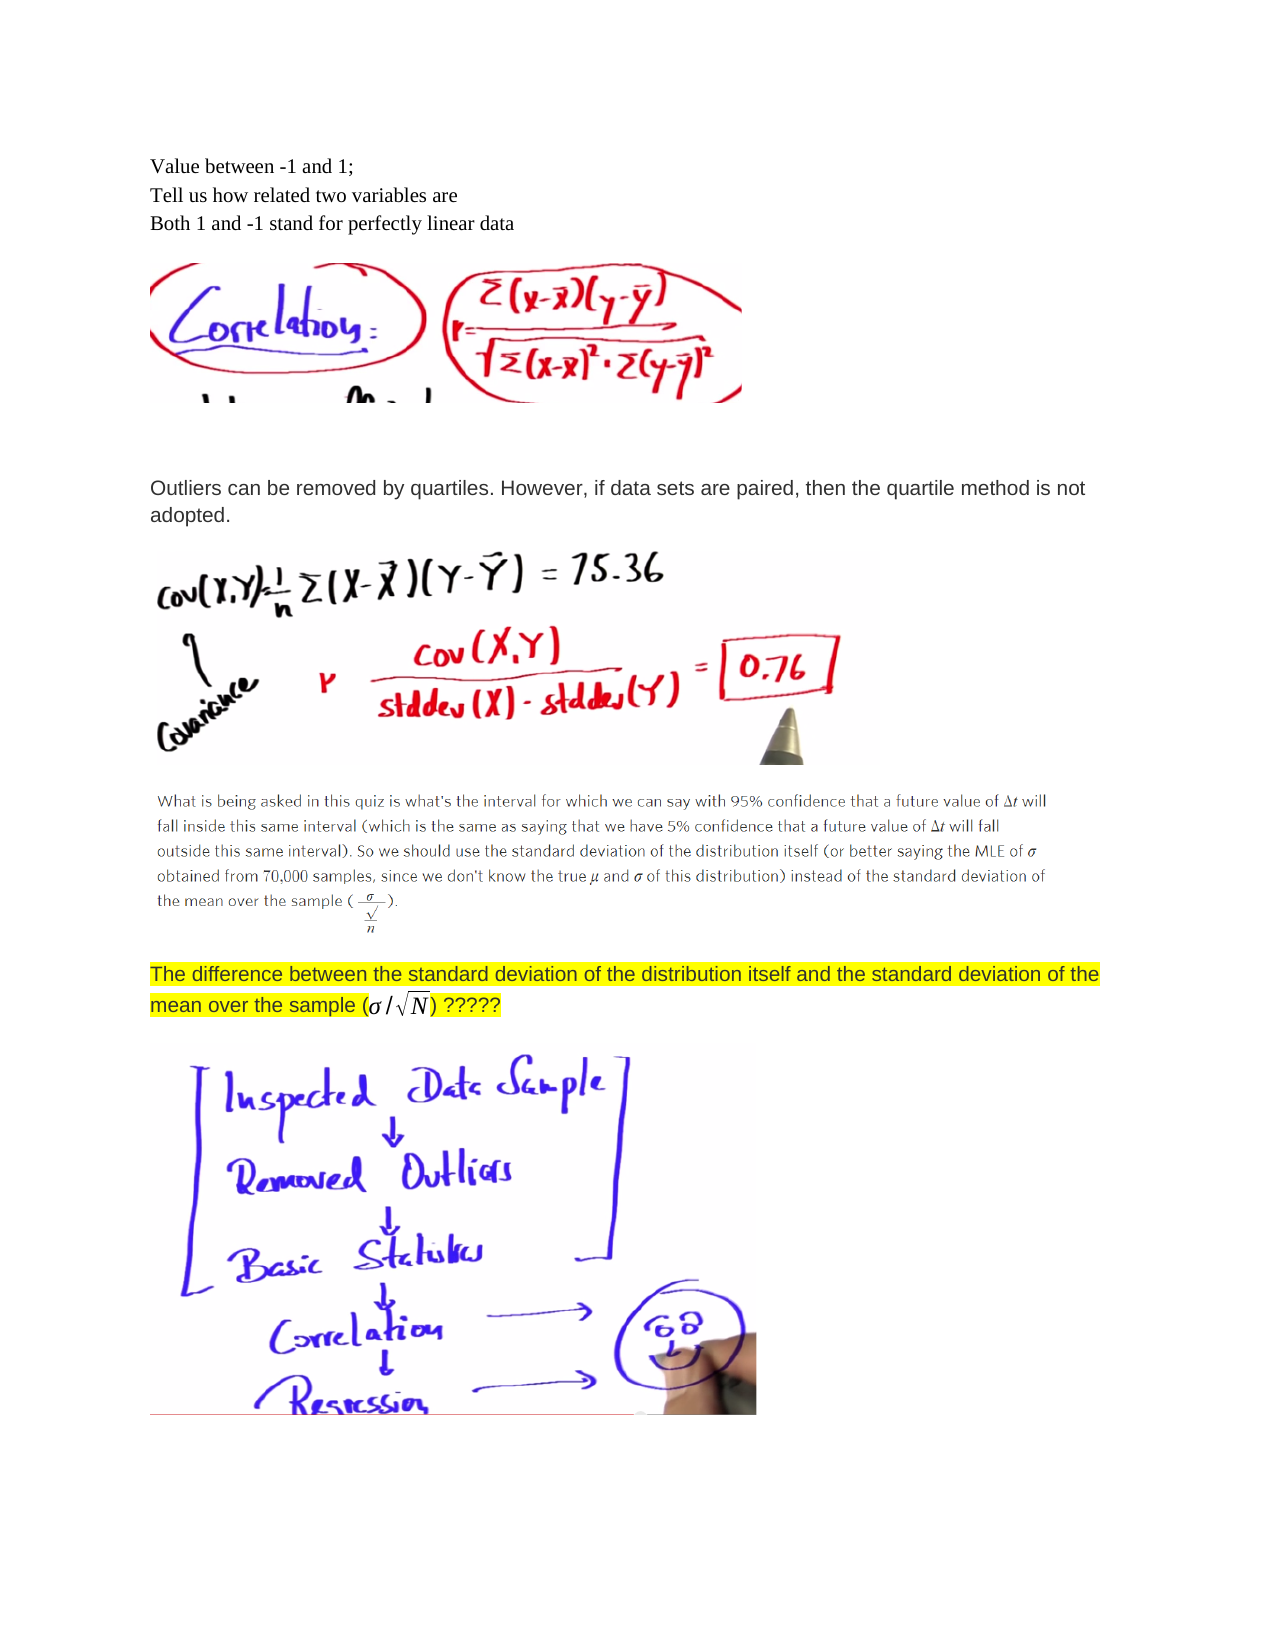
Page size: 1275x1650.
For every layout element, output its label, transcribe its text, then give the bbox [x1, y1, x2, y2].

picture [150, 551, 894, 765]
text Both 1 and -1 stand for perfectly linear data [150, 207, 1125, 235]
picture [150, 263, 742, 403]
picture [150, 789, 1050, 938]
text The difference between the standard deviation of the distribution itself and the standard deviation of the mean over the sample () ????? [150, 962, 1125, 1019]
picture [150, 1043, 757, 1415]
text Outliers can be removed by quartiles. However, if data sets are paired, then the quartile method is not adopted. [150, 476, 1125, 527]
text Tell us how related two variables are [150, 178, 1125, 207]
text Value between -1 and 1; [150, 150, 1125, 178]
